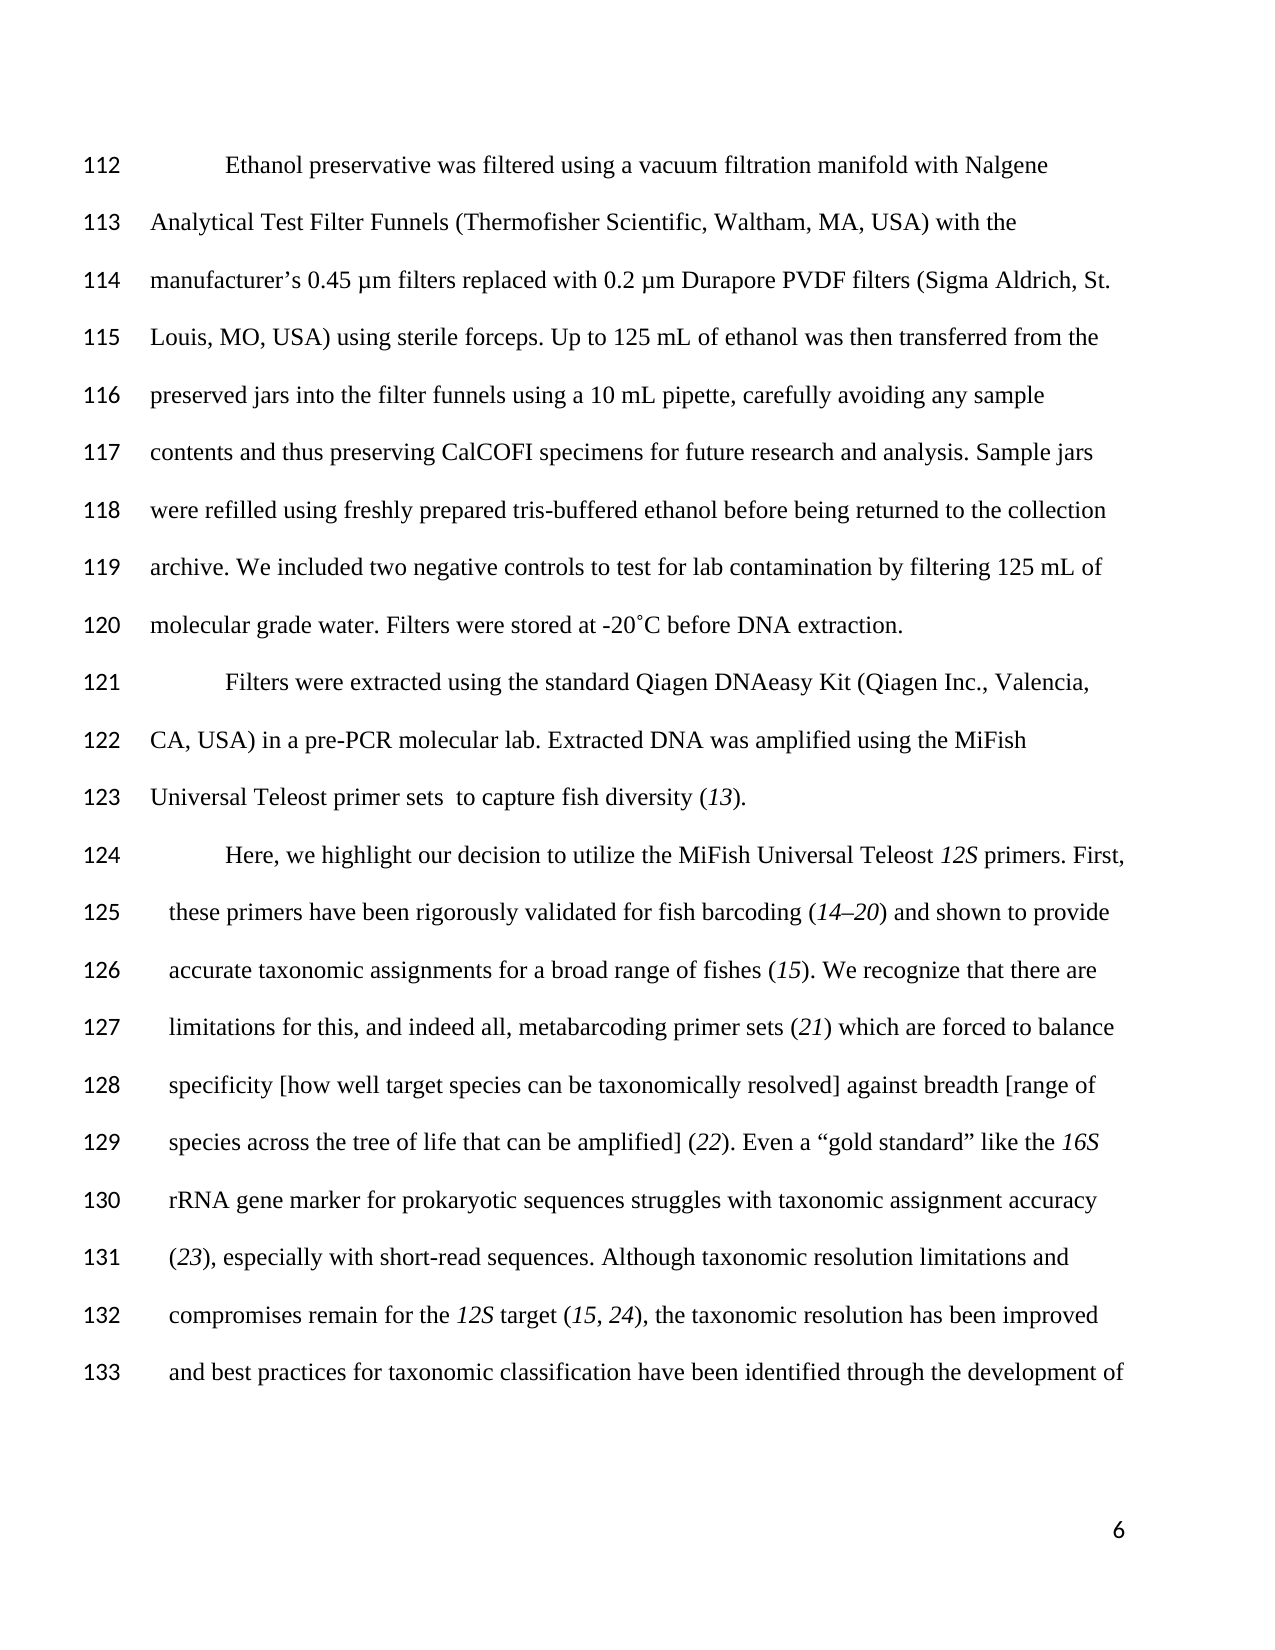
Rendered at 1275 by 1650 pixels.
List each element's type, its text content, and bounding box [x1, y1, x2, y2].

text Ethanol preservative was filtered using a vacuum filtration manifold with Nalgene Analytical Test Filter Funnels (Thermofisher Scientific, Waltham, MA, USA) with the manufacturer’s 0.45 µm filters replaced with 0.2 µm Durapore PVDF filters (Sigma Aldrich, St. Louis, MO, USA) using sterile forceps. Up to 125 mL of ethanol was then transferred from the preserved jars into the filter funnels using a 10 mL pipette, carefully avoiding any sample contents and thus preserving CalCOFI specimens for future research and analysis. Sample jars were refilled using freshly prepared tris-buffered ethanol before being returned to the collection archive. We included two negative controls to test for lab contamination by filtering 125 mL of molecular grade water. Filters were stored at -20˚C before DNA extraction. [150, 150, 1125, 639]
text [169, 840, 1125, 1386]
text Filters were extracted using the standard Qiagen DNAeasy Kit (Qiagen Inc., Valencia, CA, USA) in a pre-PCR molecular lab. Extracted DNA was amplified using the MiFish Universal Teleost primer sets to capture fish diversity (13). [150, 667, 1125, 811]
